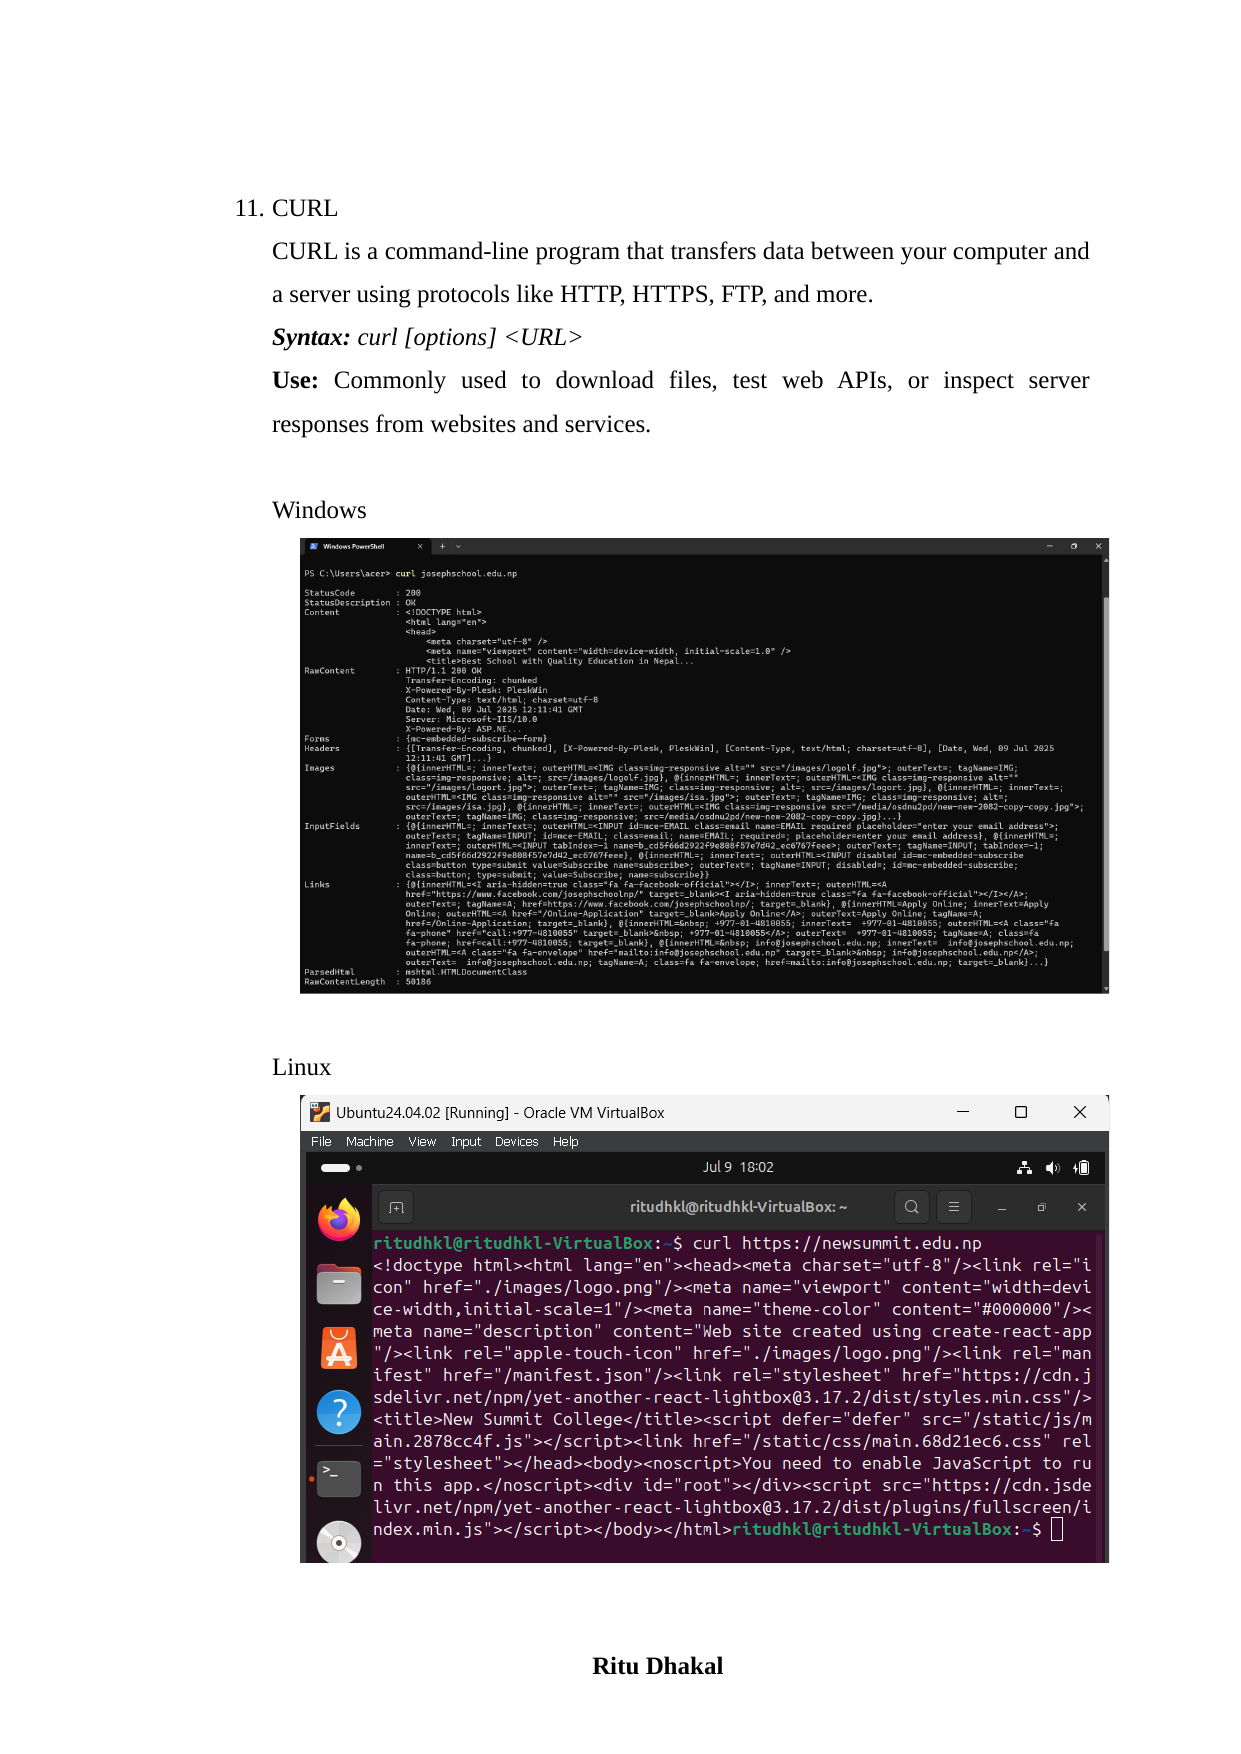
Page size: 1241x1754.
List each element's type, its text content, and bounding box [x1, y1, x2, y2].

list Syntax: curl [options] <URL> [272, 322, 1090, 351]
list CURL [234, 193, 1090, 222]
list Use: Commonly used to download files, test web APIs, or inspect server responses from websites and services. [272, 366, 1090, 437]
list Windows [272, 495, 1090, 524]
picture [300, 1095, 1110, 1563]
picture [300, 538, 1110, 994]
list CURL is a command-line program that transfers data between your computer and a server using protocols like HTTP, HTTPS, FTP, and more. [272, 236, 1090, 308]
list Linux [272, 1052, 1090, 1081]
